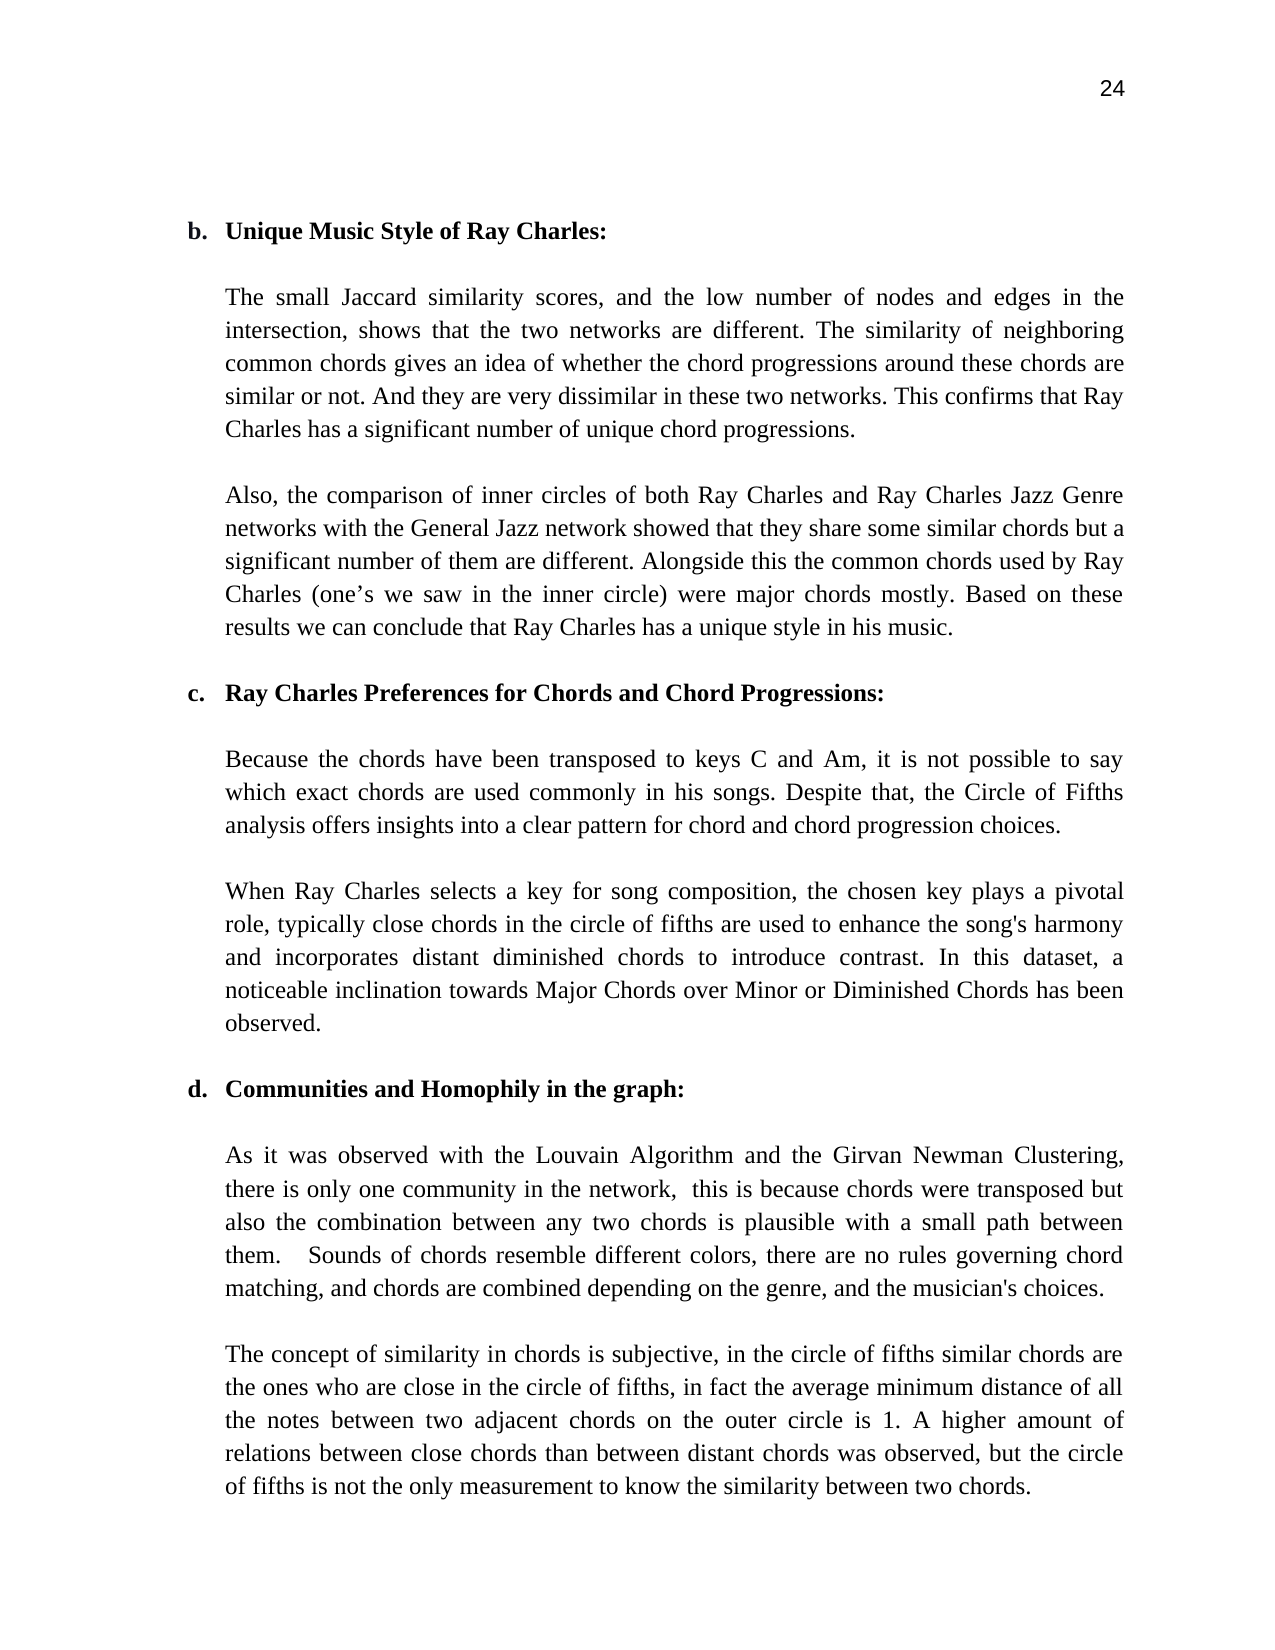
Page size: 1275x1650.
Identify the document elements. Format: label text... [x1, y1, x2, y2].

text Also, the comparison of inner circles of both Ray Charles and Ray Charles Jazz Genre networks with the General Jazz network showed that they share some similar chords but a significant number of them are different. Alongside this the common chords used by Ray Charles (one’s we saw in the inner circle) were major chords mostly. Based on these results we can conclude that Ray Charles has a unique style in his music. [225, 480, 1125, 641]
text As it was observed with the Louvain Algorithm and the Girvan Newman Clustering, there is only one community in the network, this is because chords were transposed but also the combination between any two chords is plausible with a small path between them. Sounds of chords resemble different colors, there are no rules governing chord matching, and chords are combined depending on the genre, and the musician's choices. [225, 1141, 1125, 1301]
text When Ray Charles selects a key for song composition, the chosen key plays a pivotal role, typically close chords in the circle of fifths are used to enhance the song's harmony and incorporates distant diminished chords to introduce contrast. In this dataset, a noticeable inclination towards Major Chords over Minor or Diminished Chords has been observed. [225, 876, 1125, 1037]
text Because the chords have been transposed to keys C and Am, it is not possible to say which exact chords are used commonly in his songs. Despite that, the Circle of Fifths analysis offers insights into a clear pattern for chord and chord progression choices. [225, 744, 1125, 839]
list Unique Music Style of Ray Charles: [187, 216, 1125, 245]
text The small Jaccard similarity scores, and the low number of nodes and edges in the intersection, shows that the two networks are different. The similarity of neighboring common chords gives an idea of whether the chord progressions around these chords are similar or not. And they are very dissimilar in these two networks. This confirms that Ray Charles has a significant number of unique chord progressions. [225, 282, 1125, 443]
list Communities and Homophily in the graph: [187, 1074, 1125, 1103]
list Ray Charles Preferences for Chords and Chord Progressions: [187, 678, 1125, 707]
text The concept of similarity in chords is subjective, in the circle of fifths similar chords are the ones who are close in the circle of fifths, in fact the average minimum distance of all the notes between two adjacent chords on the outer circle is 1. A higher amount of relations between close chords than between distant chords was observed, but the circle of fifths is not the only measurement to know the similarity between two chords. [225, 1339, 1125, 1499]
